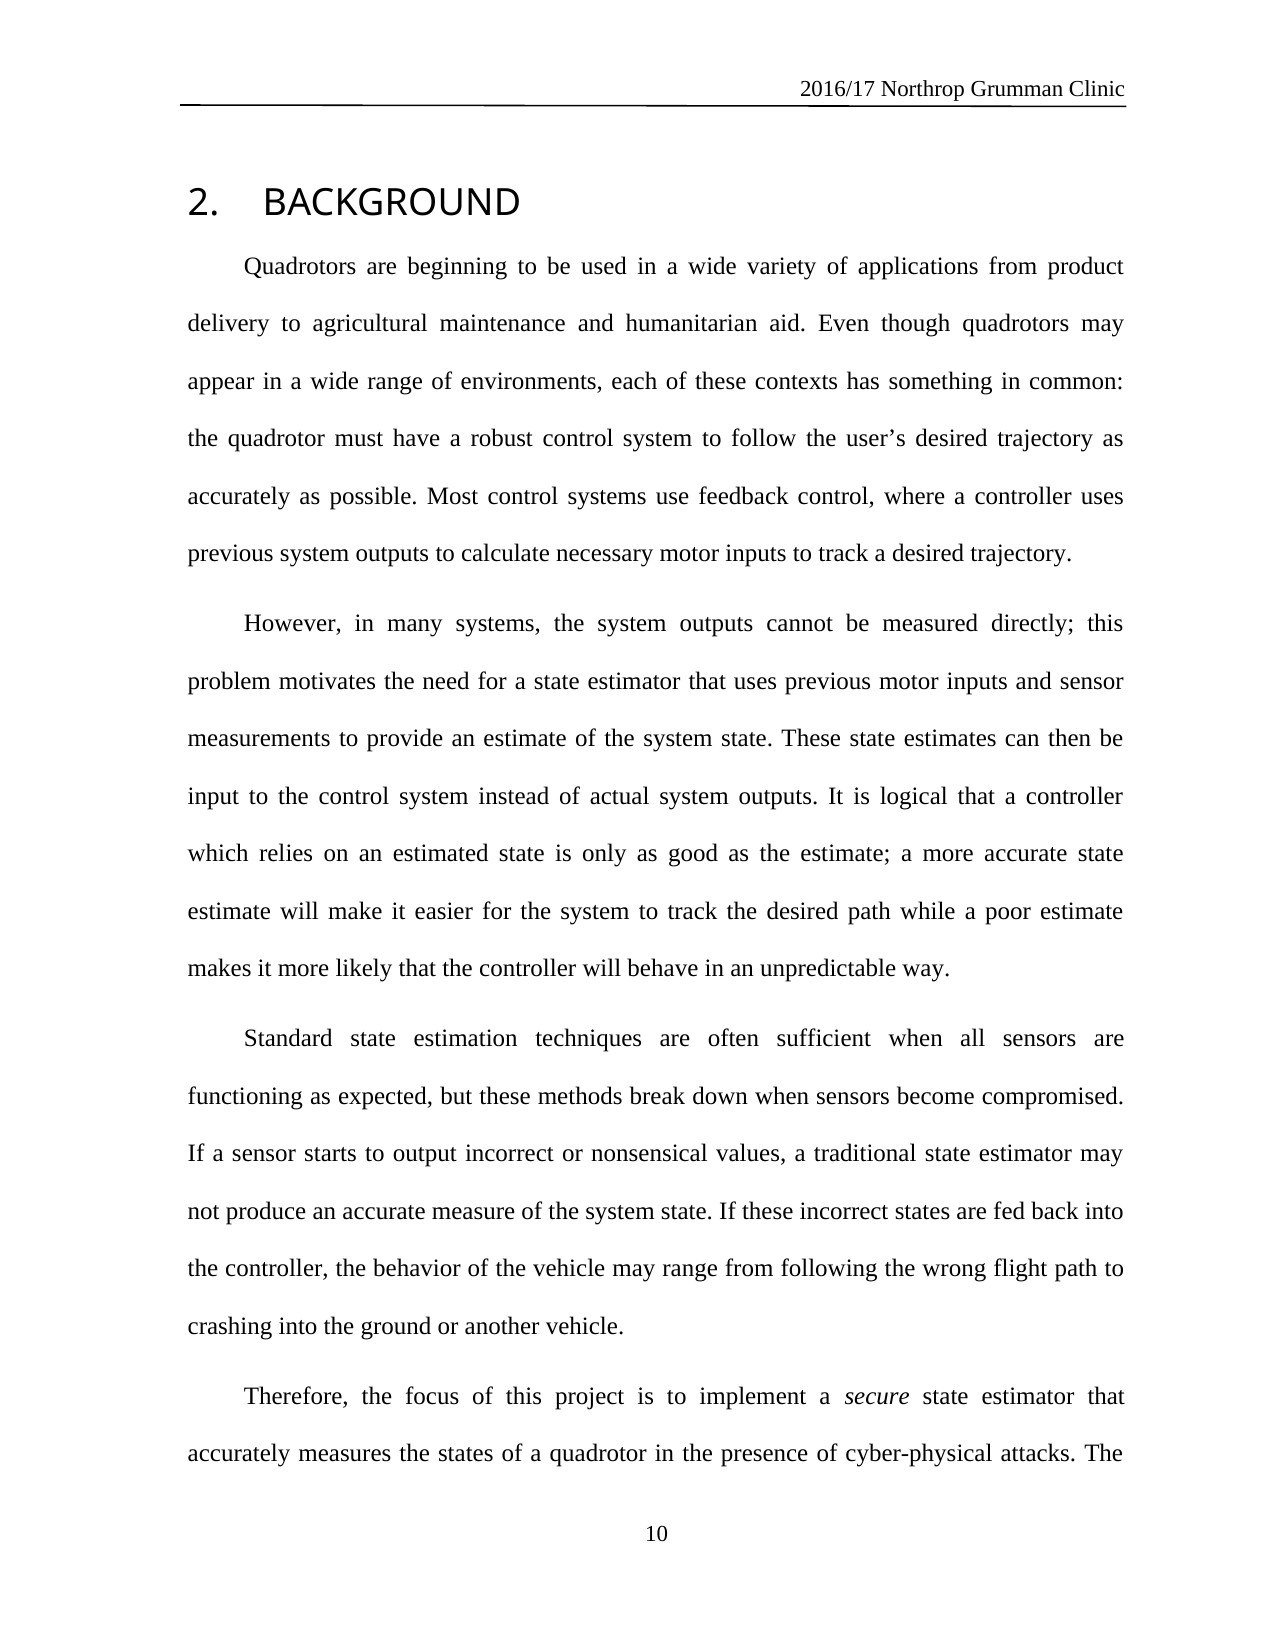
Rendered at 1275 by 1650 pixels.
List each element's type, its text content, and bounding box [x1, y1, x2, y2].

text However, in many systems, the system outputs cannot be measured directly; this problem motivates the need for a state estimator that uses previous motor inputs and sensor measurements to provide an estimate of the system state. These state estimates can then be input to the control system instead of actual system outputs. It is logical that a controller which relies on an estimated state is only as good as the estimate; a more accurate state estimate will make it easier for the system to track the desired path while a poor estimate makes it more likely that the controller will behave in an unpredictable way. [187, 608, 1125, 982]
text Quadrotors are beginning to be used in a wide variety of applications from product delivery to agricultural maintenance and humanitarian aid. Even though quadrotors may appear in a wide range of environments, each of these contexts has something in common: the quadrotor must have a robust control system to follow the user’s desired trajectory as accurately as possible. Most control systems use feedback control, where a controller uses previous system outputs to calculate necessary motor inputs to track a desired trajectory. [187, 251, 1125, 567]
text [187, 1381, 1125, 1467]
subtitle Background [187, 175, 1125, 226]
text Standard state estimation techniques are often sufficient when all sensors are functioning as expected, but these methods break down when sensors become compromised. If a sensor starts to output incorrect or nonsensical values, a traditional state estimator may not produce an accurate measure of the system state. If these incorrect states are fed back into the controller, the behavior of the vehicle may range from following the wrong flight path to crashing into the ground or another vehicle. [187, 1023, 1125, 1340]
